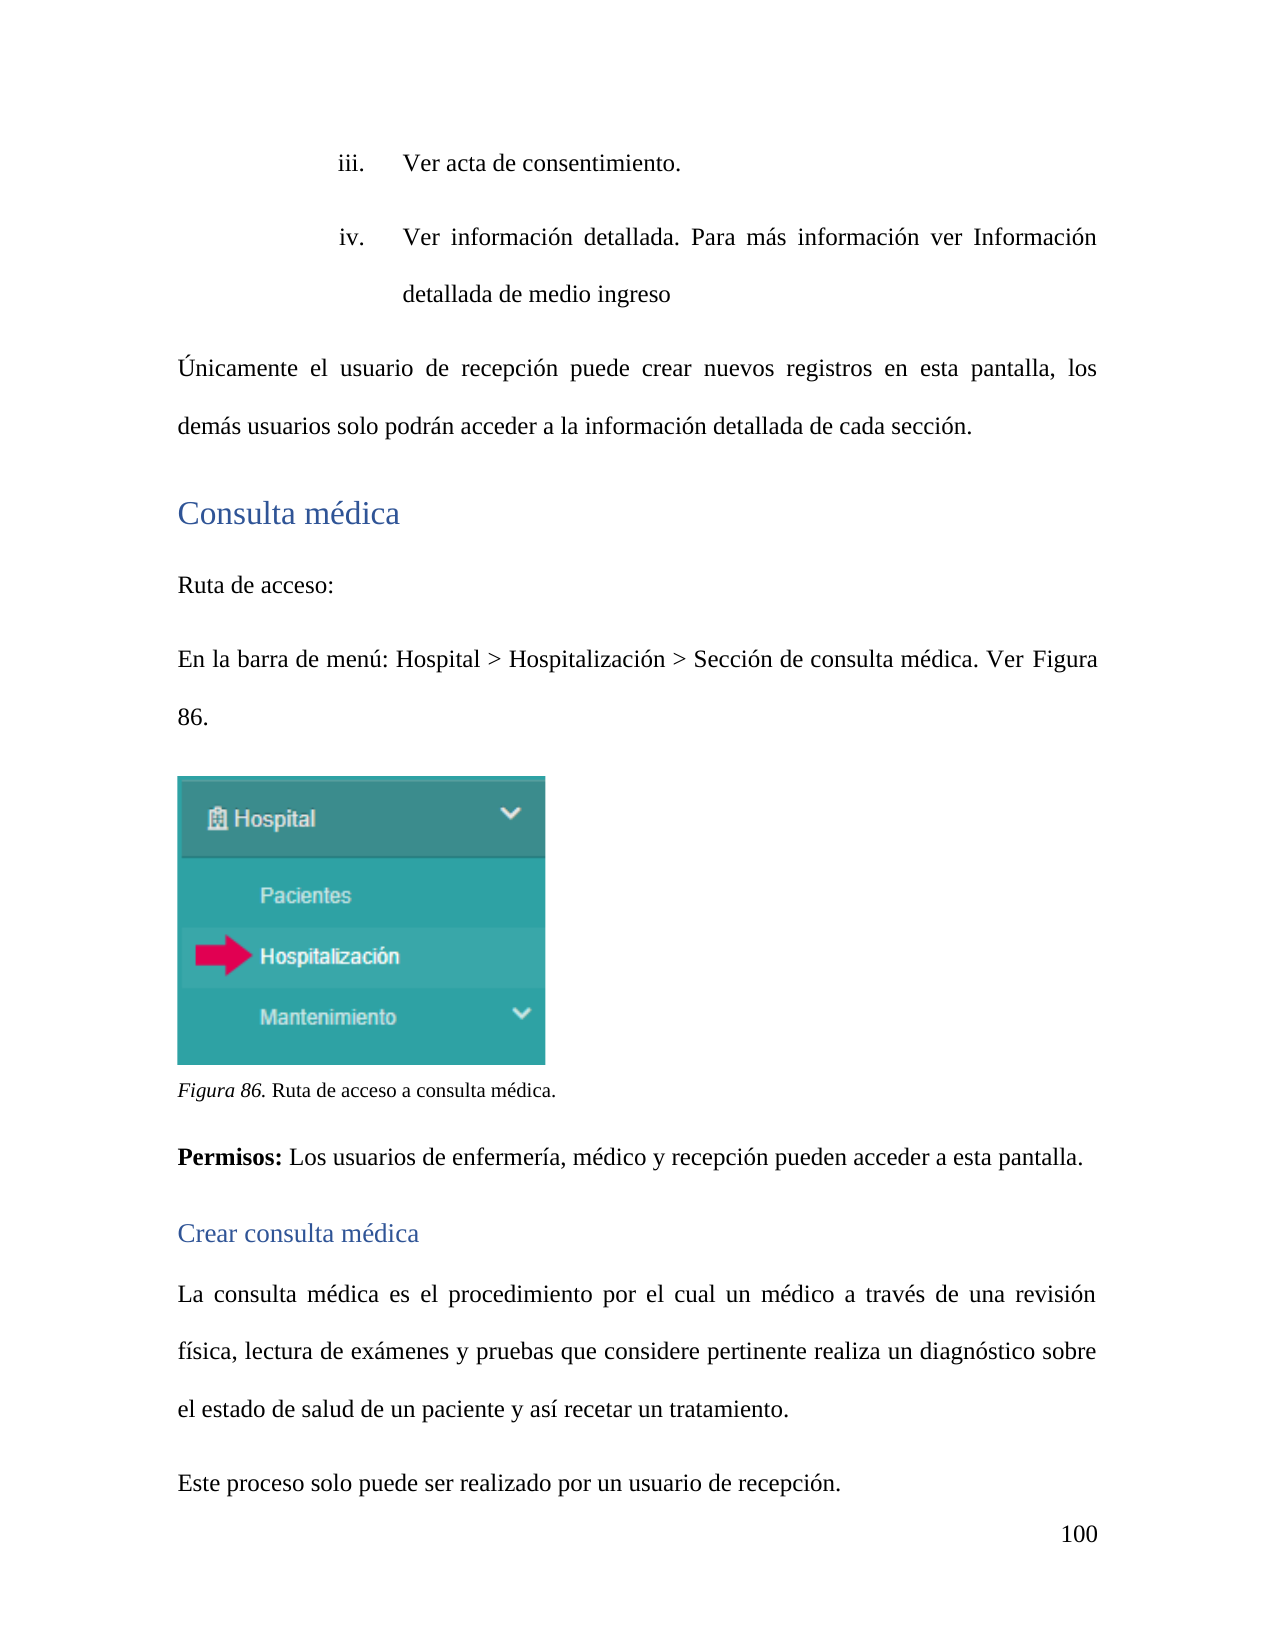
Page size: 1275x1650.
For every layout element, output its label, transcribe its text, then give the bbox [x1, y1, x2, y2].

text Crear consulta médica [177, 1217, 1098, 1248]
text La consulta médica es el procedimiento por el cual un médico a través de una revisión física, lectura de exámenes y pruebas que considere pertinente realiza un diagnóstico sobre el estado de salud de un paciente y así recetar un tratamiento. [177, 1279, 1098, 1423]
text Este proceso solo puede ser realizado por un usuario de recepción. [177, 1468, 1098, 1497]
list Ver acta de consentimiento. [365, 148, 1098, 176]
text Consulta médica [177, 493, 1098, 532]
list Ver información detallada. Para más información ver Información detallada de medio ingreso [365, 222, 1098, 308]
text En la barra de menú: Hospital > Hospitalización > Sección de consulta médica. Ver Figura 86. [177, 644, 1098, 731]
text Ruta de acceso: [177, 570, 1098, 599]
text Permisos: Los usuarios de enfermería, médico y recepción pueden acceder a esta pantalla. [177, 1142, 1098, 1171]
picture [177, 776, 546, 1065]
text Únicamente el usuario de recepción puede crear nuevos registros en esta pantalla, los demás usuarios solo podrán acceder a la información detallada de cada sección. [177, 353, 1098, 440]
text Figura 86. Ruta de acceso a consulta médica. [177, 1078, 1098, 1102]
